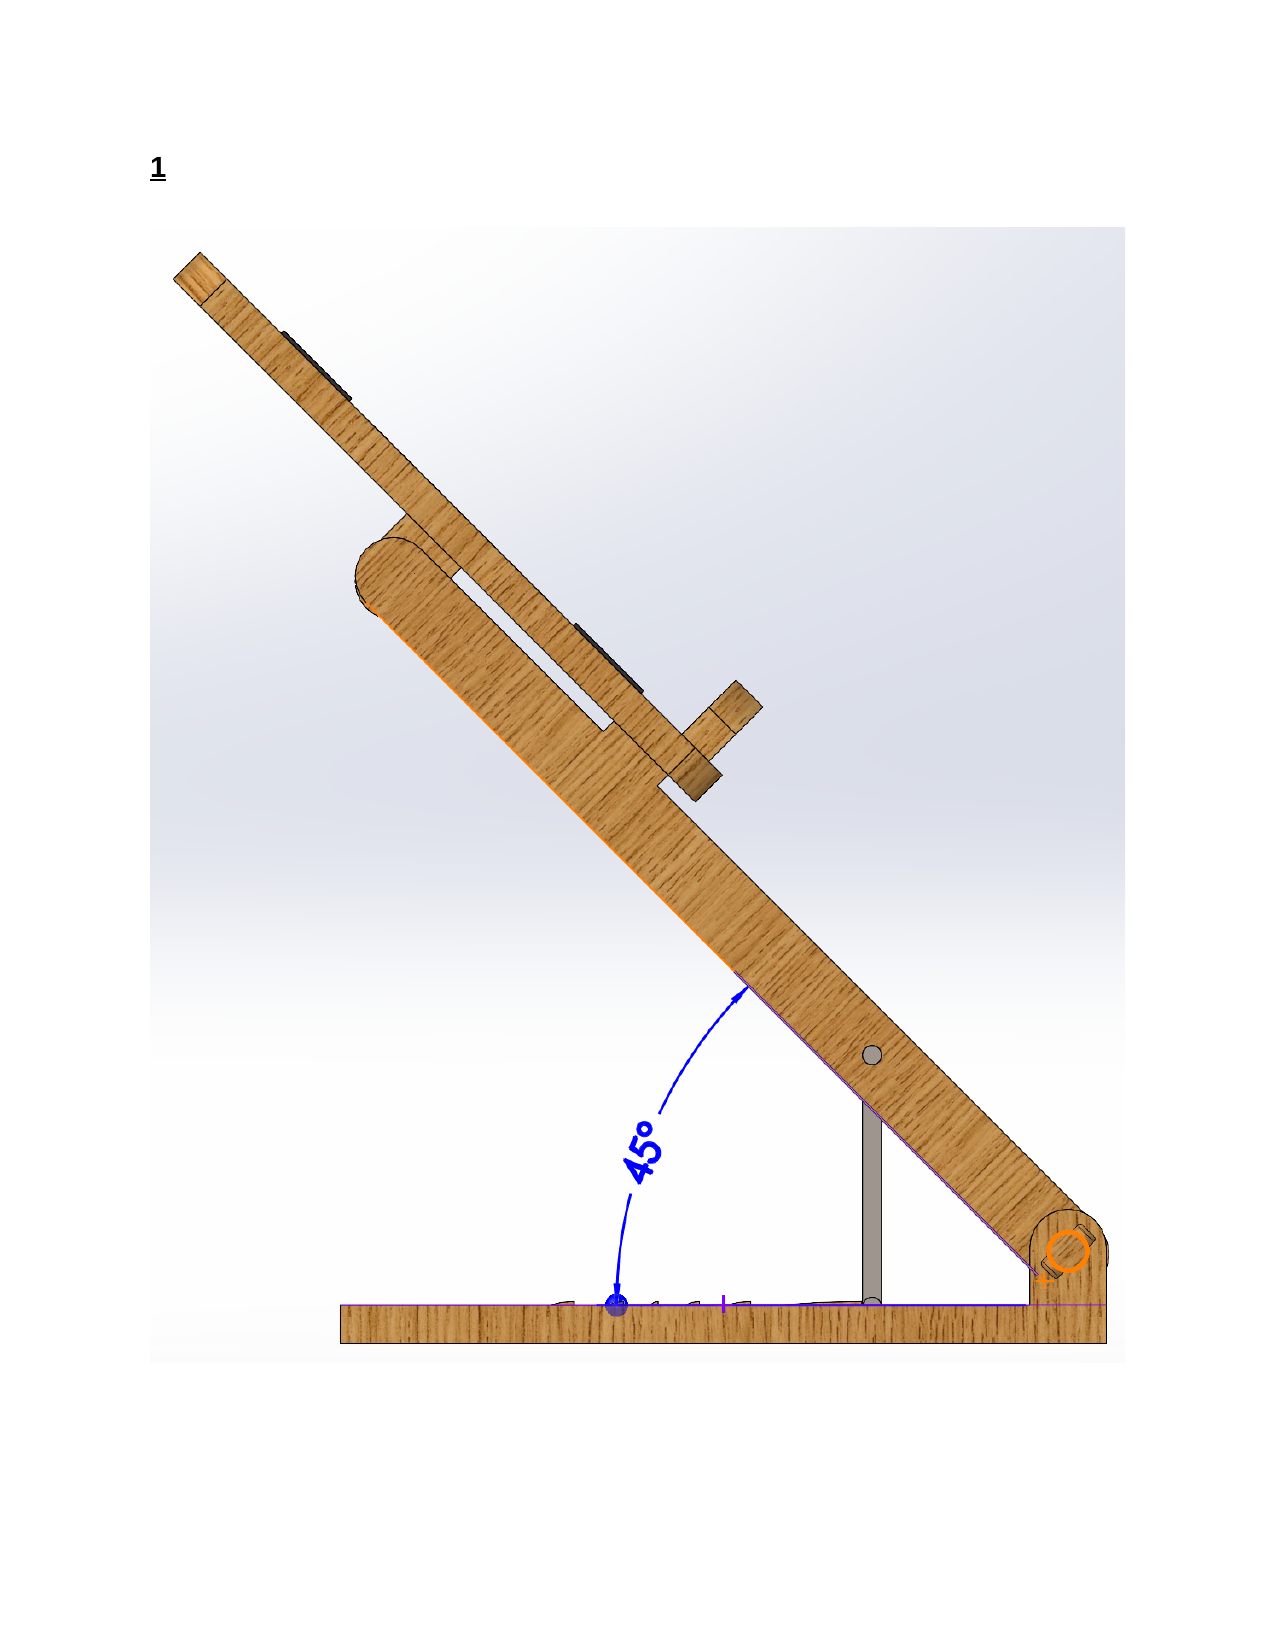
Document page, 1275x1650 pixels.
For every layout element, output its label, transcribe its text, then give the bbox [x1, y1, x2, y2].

picture [150, 227, 1125, 1363]
text 1 [150, 150, 1125, 183]
